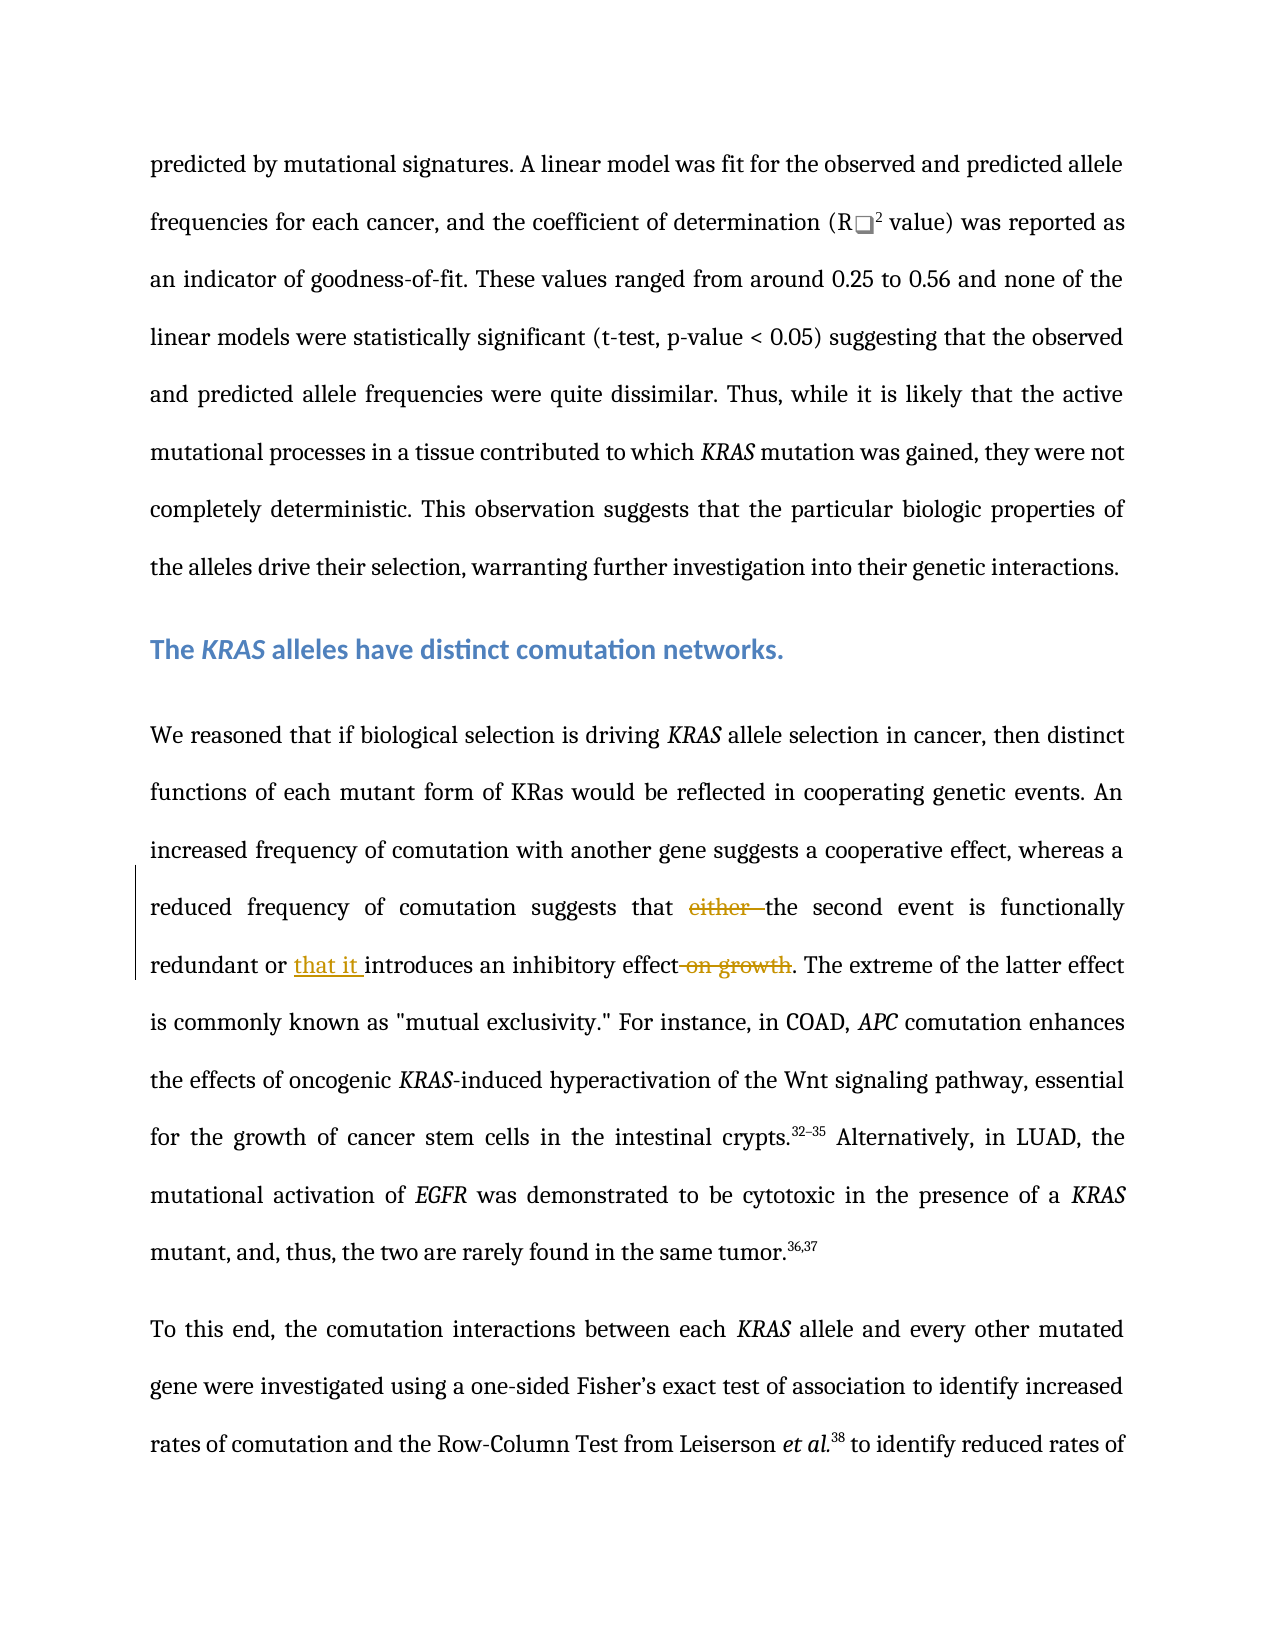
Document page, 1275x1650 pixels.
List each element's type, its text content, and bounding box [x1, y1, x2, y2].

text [150, 150, 1125, 581]
text We reasoned that if biological selection is driving KRAS allele selection in cancer, then distinct functions of each mutant form of KRas would be reflected in cooperating genetic events. An increased frequency of comutation with another gene suggests a cooperative effect, whereas a reduced frequency of comutation suggests that the second event is functionally redundant or introduces an inhibitory effect. The extreme of the latter effect is commonly known as "mutual exclusivity." For instance, in COAD, APC comutation enhances the effects of oncogenic KRAS-induced hyperactivation of the Wnt signaling pathway, essential for the growth of cancer stem cells in the intestinal crypts.32–35 Alternatively, in LUAD, the mutational activation of EGFR was demonstrated to be cytotoxic in the presence of a KRAS mutant, and, thus, the two are rarely found in the same tumor.36,37 [150, 721, 1125, 1267]
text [150, 1314, 1125, 1458]
subtitle The KRAS alleles have distinct comutation networks. [150, 631, 1125, 666]
